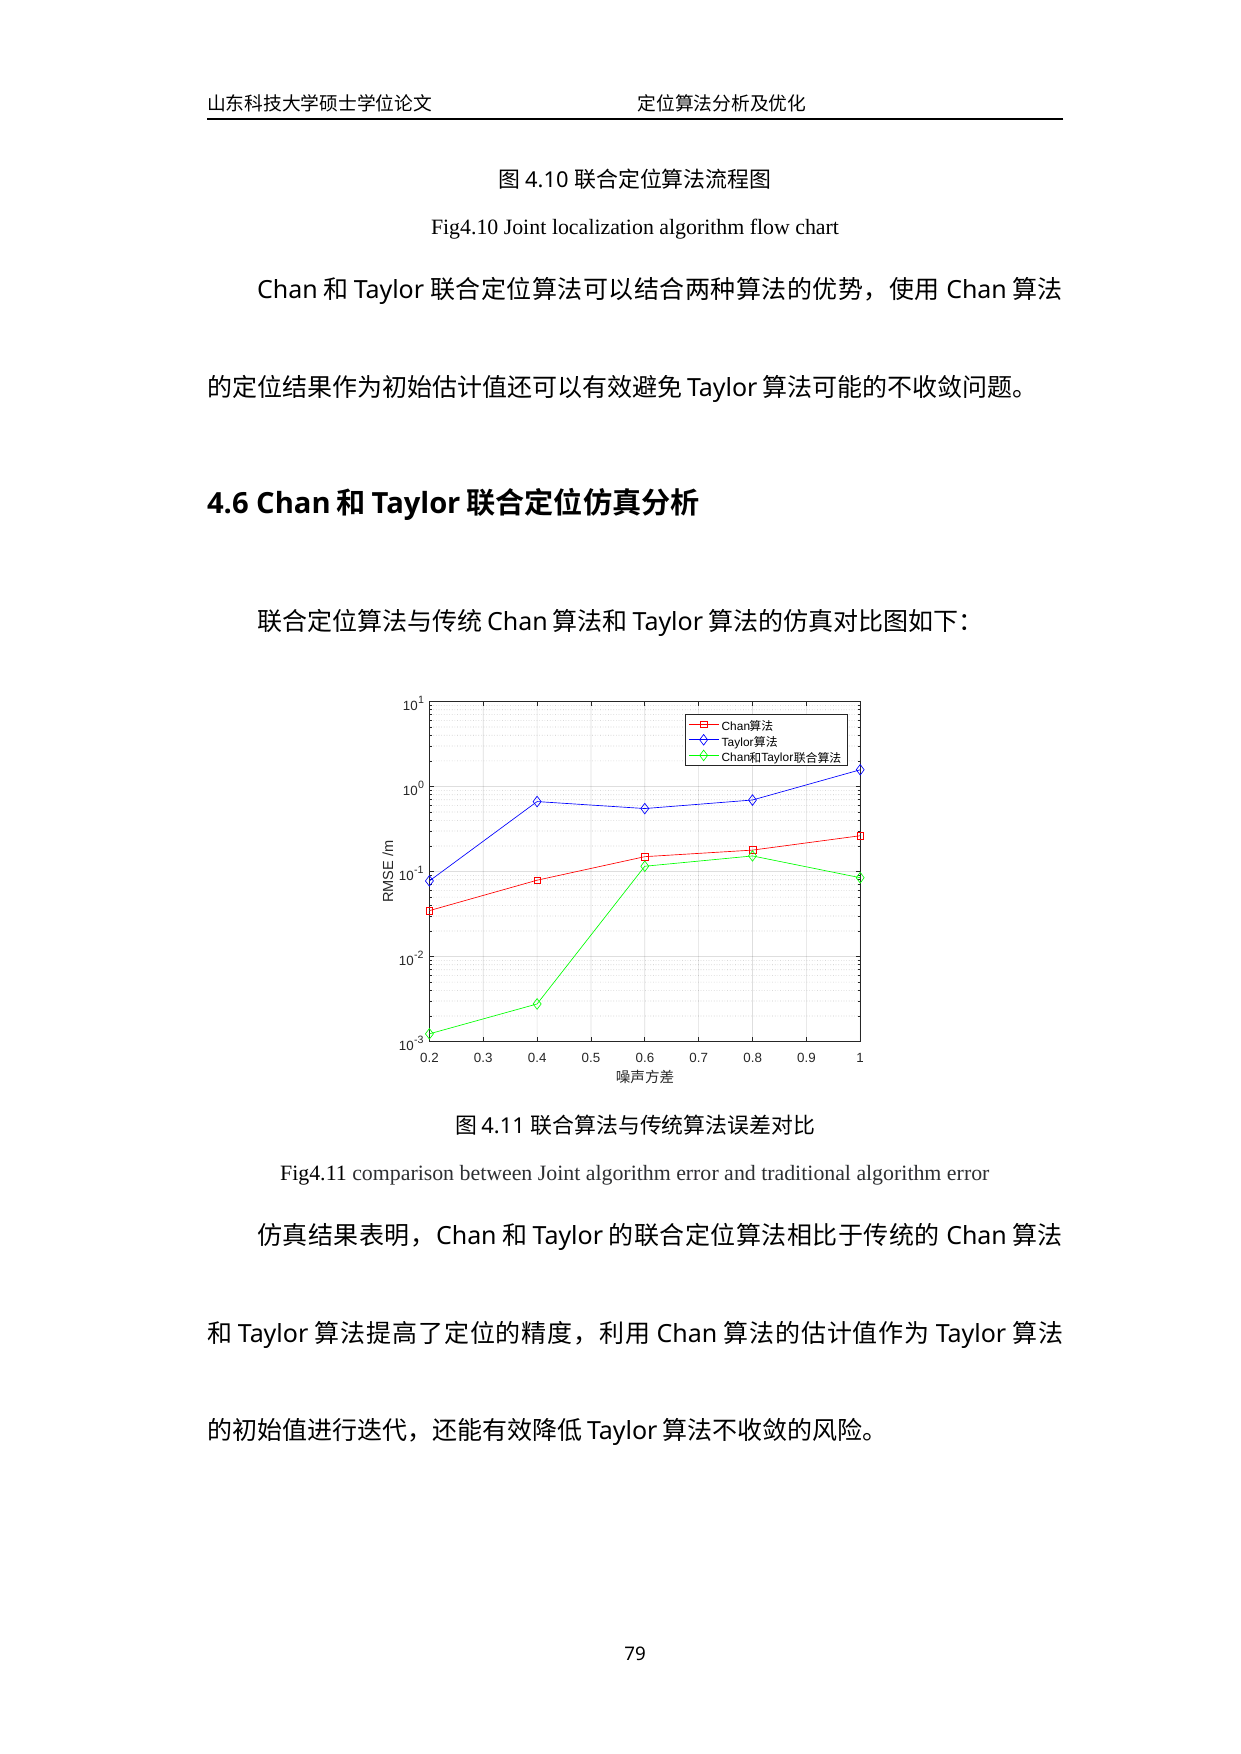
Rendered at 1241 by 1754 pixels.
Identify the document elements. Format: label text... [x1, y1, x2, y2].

text 仿真结果表明，Chan和Taylor的联合定位算法相比于传统的Chan算法和Taylor算法提高了定位的精度，利用Chan算法的估计值作为Taylor算法的初始值进行迭代，还能有效降低Taylor算法不收敛的风险。 [207, 1201, 1063, 1461]
text Fig4.10 Joint localization algorithm flow chart [207, 210, 1063, 243]
text Fig4.11 comparison between Joint algorithm error and traditional algorithm error [207, 1156, 1063, 1188]
text 联合定位算法与传统Chan算法和Taylor算法的仿真对比图如下： [207, 587, 1063, 652]
text 图4.10 联合定位算法流程图 [207, 162, 1063, 194]
text Chan和Taylor联合定位算法可以结合两种算法的优势，使用Chan算法的定位结果作为初始估计值还可以有效避免Taylor算法可能的不收敛问题。 [207, 255, 1063, 418]
text 图4.11 联合算法与传统算法误差对比 [207, 1108, 1063, 1140]
subtitle 4.6 Chan和Taylor联合定位仿真分析 [207, 468, 1063, 533]
